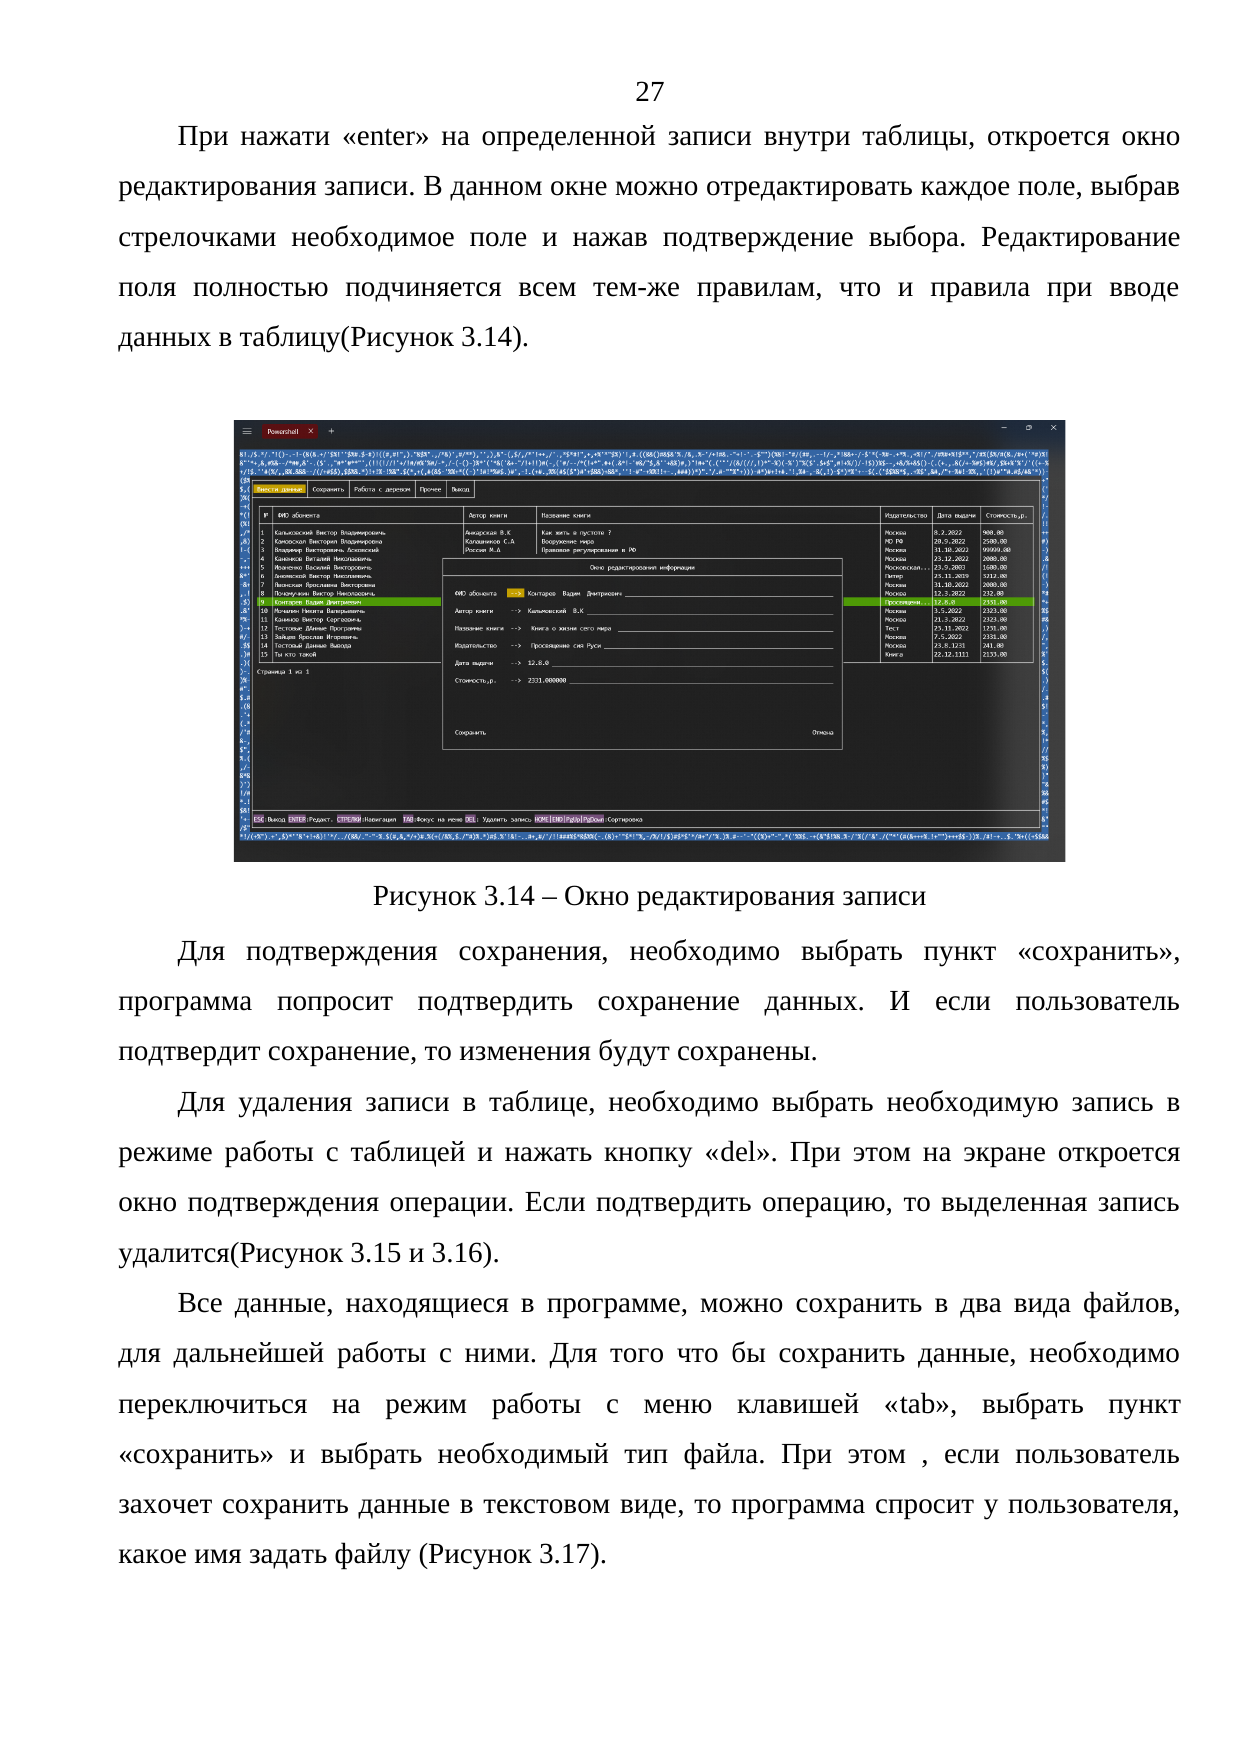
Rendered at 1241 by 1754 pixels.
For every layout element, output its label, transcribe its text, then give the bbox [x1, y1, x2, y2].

picture [233, 420, 1066, 862]
text При нажати «enter» на определенной записи внутри таблицы, откроется окно редактирования записи. В данном окне можно отредактировать каждое поле, выбрав стрелочками необходимое поле и нажав подтверждение выбора. Редактирование поля полностью подчиняется всем тем-же правилам, что и правила при вводе данных в таблицу(Рисунок 3.14). [118, 118, 1181, 353]
text Все данные, находящиеся в программе, можно сохранить в два вида файлов, для дальнейшей работы с ними. Для того что бы сохранить данные, необходимо переключиться на режим работы с меню клавишей «tab», выбрать пункт «сохранить» и выбрать необходимый тип файла. При этом , если пользователь захочет сохранить данные в текстовом виде, то программа спросит у пользователя, какое имя задать файлу (Рисунок 3.17). [118, 1285, 1181, 1570]
text Рисунок 3.14 – Окно редактирования записи [118, 878, 1181, 912]
text Для подтверждения сохранения, необходимо выбрать пункт «сохранить», программа попросит подтвердить сохранение данных. И если пользователь подтвердит сохранение, то изменения будут сохранены. [118, 933, 1181, 1067]
text Для удаления записи в таблице, необходимо выбрать необходимую запись в режиме работы с таблицей и нажать кнопку «del». При этом на экране откроется окно подтверждения операции. Если подтвердить операцию, то выделенная запись удалится(Рисунок 3.15 и 3.16). [118, 1084, 1181, 1268]
